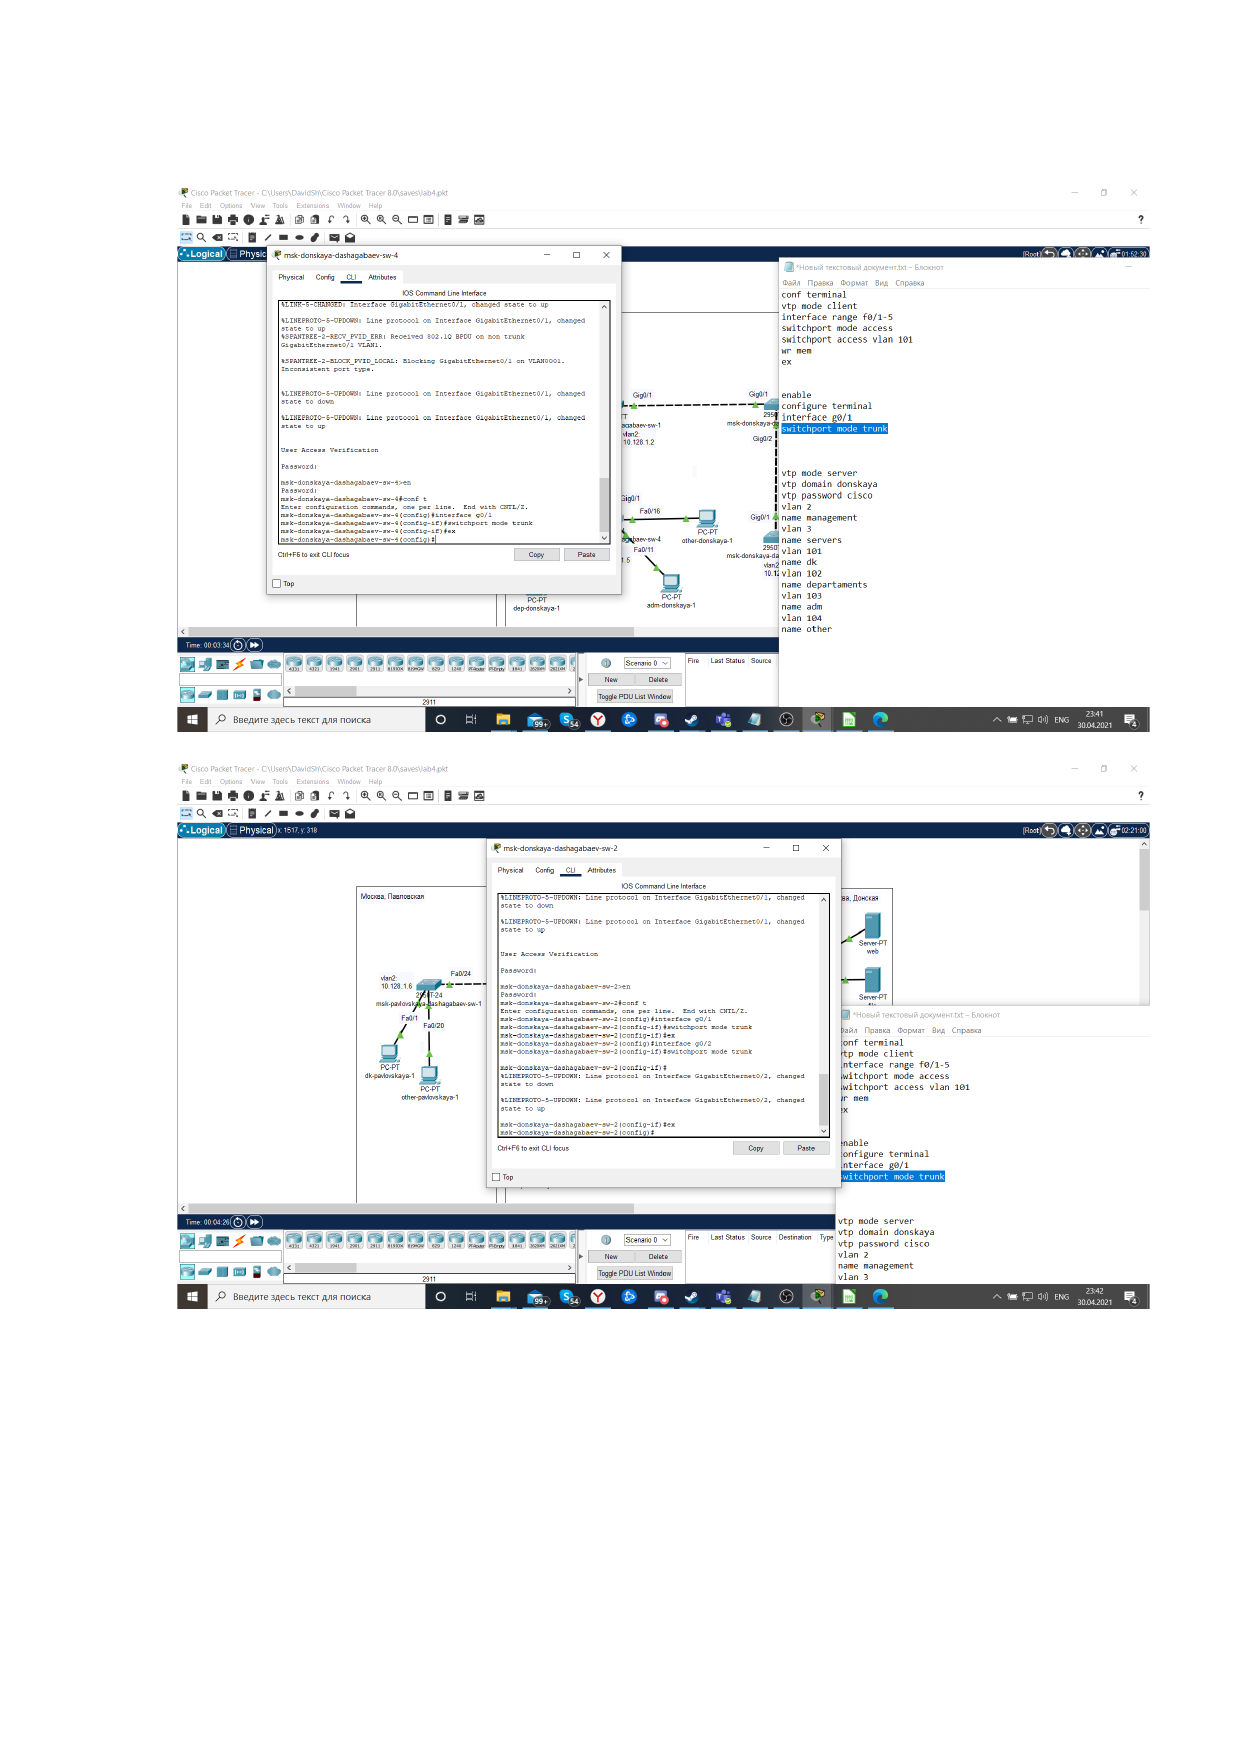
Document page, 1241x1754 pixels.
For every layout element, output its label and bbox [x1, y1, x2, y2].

picture [203, 827, 211, 835]
picture [177, 185, 1150, 732]
picture [177, 762, 1150, 1309]
